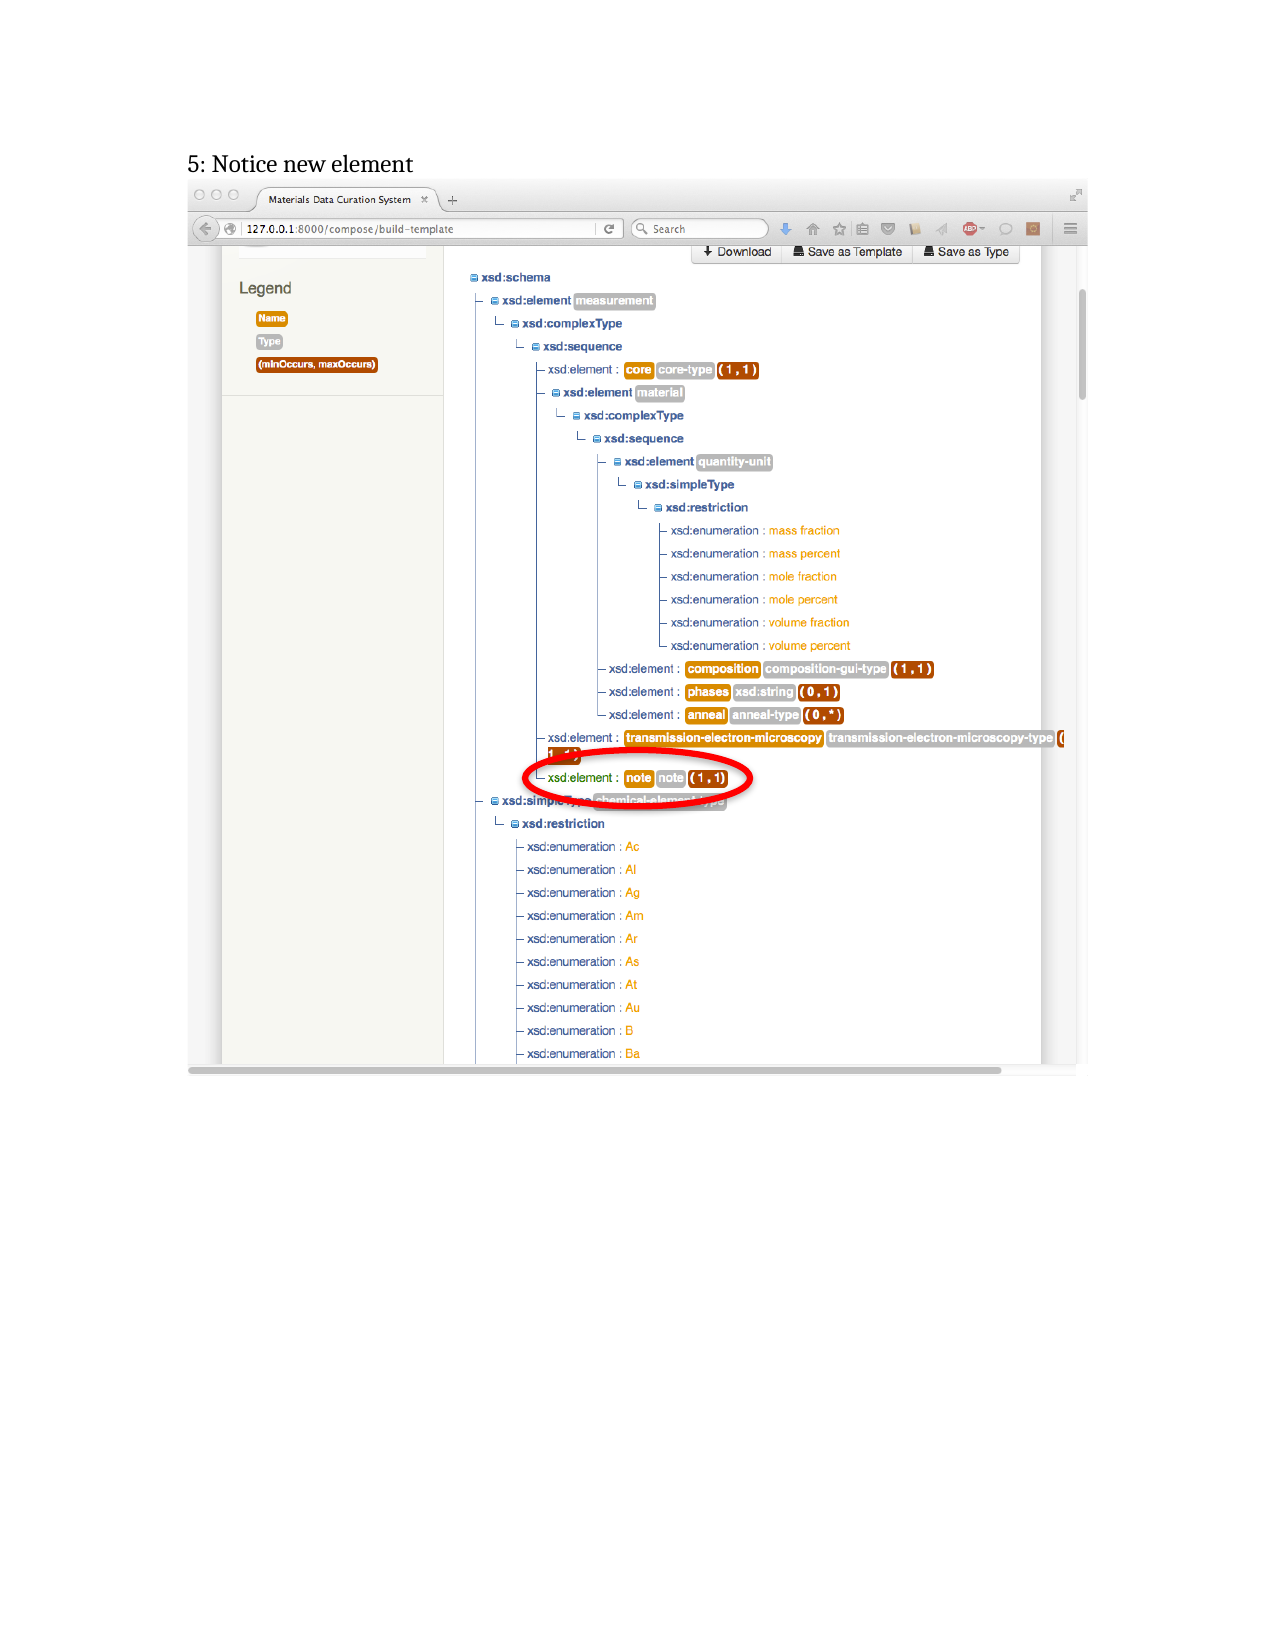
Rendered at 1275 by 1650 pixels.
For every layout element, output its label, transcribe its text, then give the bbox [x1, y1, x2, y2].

text 5: Notice new element [187, 150, 1087, 178]
picture [187, 178, 1088, 1076]
